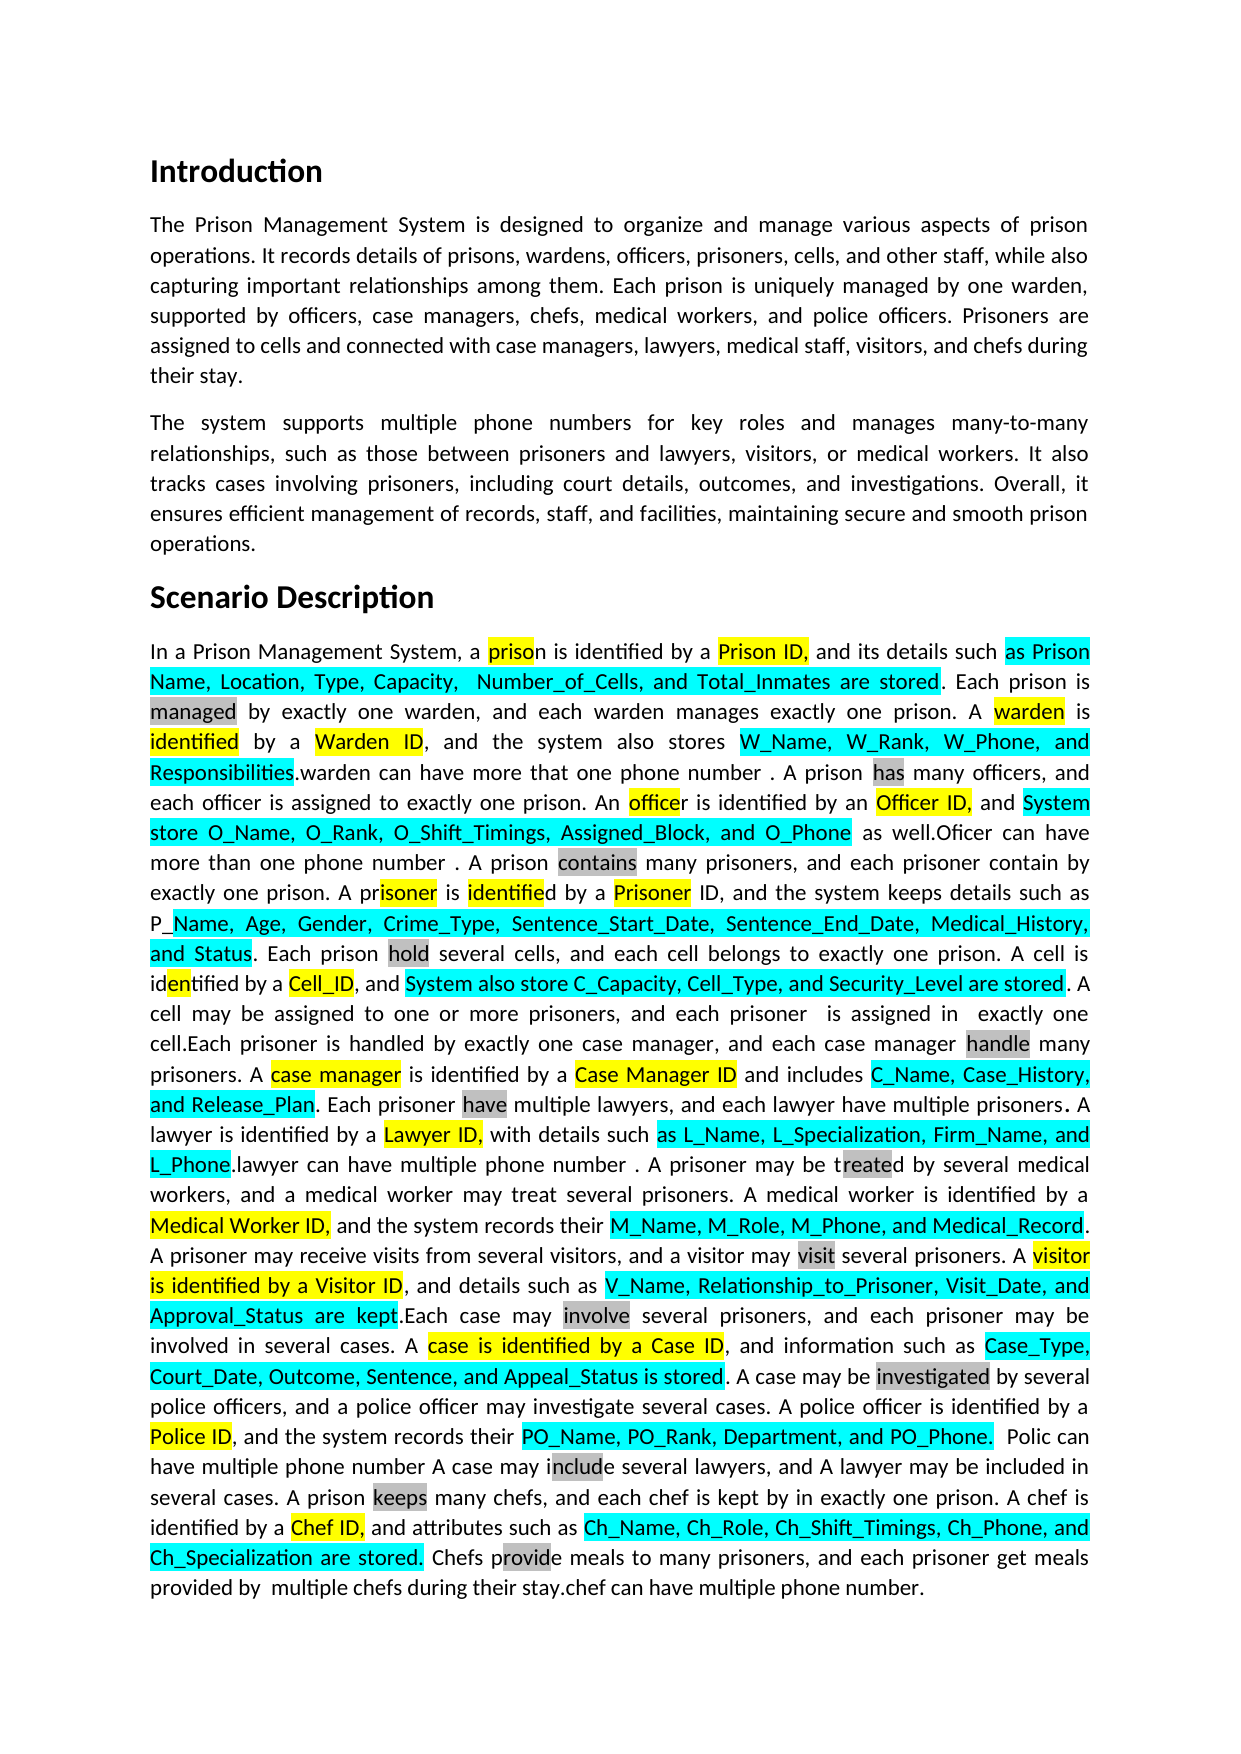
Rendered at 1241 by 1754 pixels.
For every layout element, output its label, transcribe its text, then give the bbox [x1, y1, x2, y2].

text In a Prison Management System, a prison is identified by a Prison ID, and its details such as Prison Name, Location, Type, Capacity, Number_of_Cells, and Total_Inmates are stored. Each prison is managed by exactly one warden, and each warden manages exactly one prison. A warden is identified by a Warden ID, and the system also stores W_Name, W_Rank, W_Phone, and Responsibilities.warden can have more that one phone number . A prison has many officers, and each officer is assigned to exactly one prison. An officer is identified by an Officer ID, and System store O_Name, O_Rank, O_Shift_Timings, Assigned_Block, and O_Phone as well.Oficer can have more than one phone number . A prison contains many prisoners, and each prisoner contain by exactly one prison. A prisoner is identified by a Prisoner ID, and the system keeps details such as P_Name, Age, Gender, Crime_Type, Sentence_Start_Date, Sentence_End_Date, Medical_History, and Status. Each prison hold several cells, and each cell belongs to exactly one prison. A cell is identified by a Cell_ID, and System also store C_Capacity, Cell_Type, and Security_Level are stored. A cell may be assigned to one or more prisoners, and each prisoner is assigned in exactly one cell.Each prisoner is handled by exactly one case manager, and each case manager handle many prisoners. A case manager is identified by a Case Manager ID and includes C_Name, Case_History, and Release_Plan. Each prisoner have multiple lawyers, and each lawyer have multiple prisoners. A lawyer is identified by a Lawyer ID, with details such as L_Name, L_Specialization, Firm_Name, and L_Phone.lawyer can have multiple phone number . A prisoner may be treated by several medical workers, and a medical worker may treat several prisoners. A medical worker is identified by a Medical Worker ID, and the system records their M_Name, M_Role, M_Phone, and Medical_Record. A prisoner may receive visits from several visitors, and a visitor may visit several prisoners. A visitor is identified by a Visitor ID, and details such as V_Name, Relationship_to_Prisoner, Visit_Date, and Approval_Status are kept.Each case may involve several prisoners, and each prisoner may be involved in several cases. A case is identified by a Case ID, and information such as Case_Type, Court_Date, Outcome, Sentence, and Appeal_Status is stored. A case may be investigated by several police officers, and a police officer may investigate several cases. A police officer is identified by a Police ID, and the system records their PO_Name, PO_Rank, Department, and PO_Phone. Polic can have multiple phone number A case may include several lawyers, and A lawyer may be included in several cases. A prison keeps many chefs, and each chef is kept by in exactly one prison. A chef is identified by a Chef ID, and attributes such as Ch_Name, Ch_Role, Ch_Shift_Timings, Ch_Phone, and Ch_Specialization are stored. Chefs provide meals to many prisoners, and each prisoner get meals provided by multiple chefs during their stay.chef can have multiple phone number. [150, 637, 1090, 1601]
text The Prison Management System is designed to organize and manage various aspects of prison operations. It records details of prisons, wardens, officers, prisoners, cells, and other staff, while also capturing important relationships among them. Each prison is uniquely managed by one warden, supported by officers, case managers, chefs, medical workers, and police officers. Prisoners are assigned to cells and connected with case managers, lawyers, medical staff, visitors, and chefs during their stay. [150, 211, 1090, 390]
text Scenario Description [150, 576, 1090, 617]
text The system supports multiple phone numbers for key roles and manages many-to-many relationships, such as those between prisoners and lawyers, visitors, or medical workers. It also tracks cases involving prisoners, including court details, outcomes, and investigations. Overall, it ensures efficient management of records, staff, and facilities, maintaining secure and smooth prison operations. [150, 408, 1090, 557]
text Introduction [150, 150, 1090, 191]
